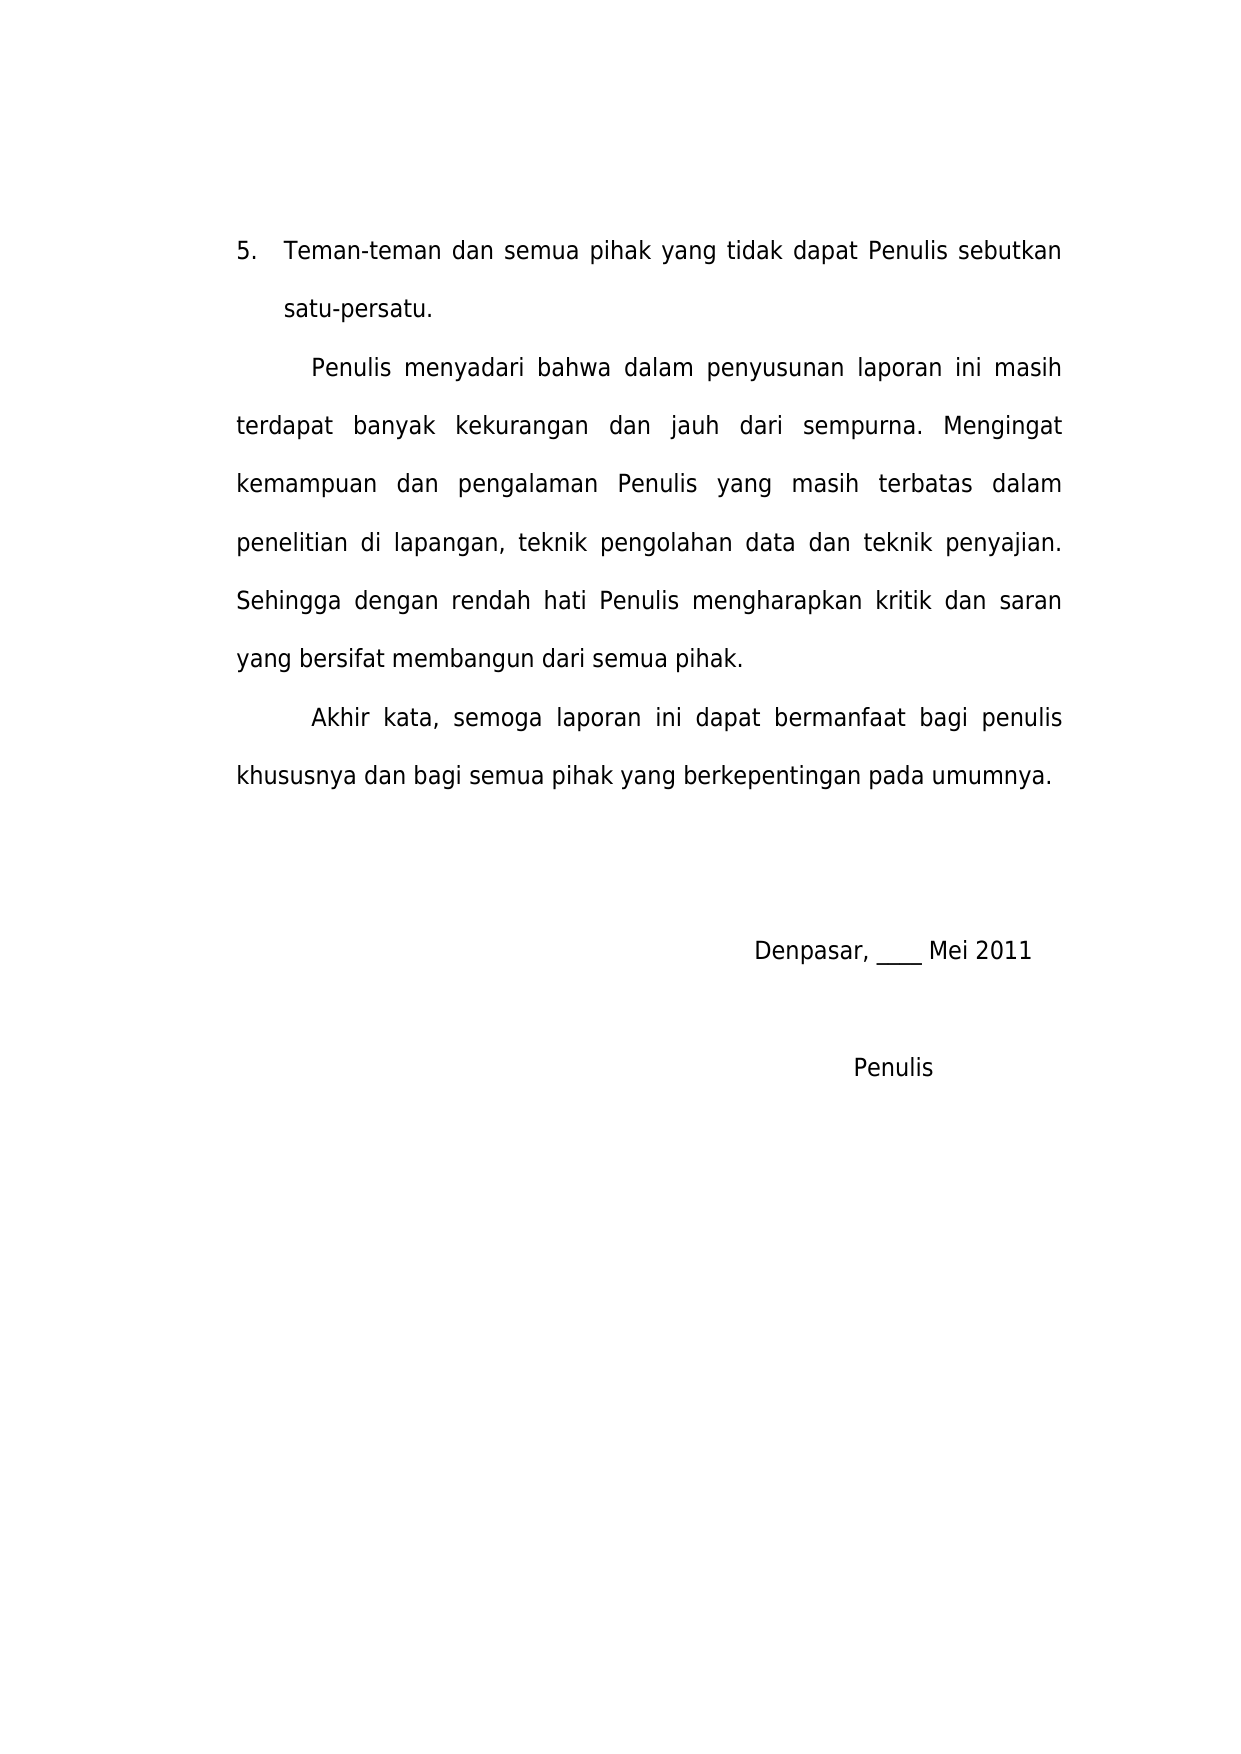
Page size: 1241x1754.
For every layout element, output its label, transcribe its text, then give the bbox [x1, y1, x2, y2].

text Penulis menyadari bahwa dalam penyusunan laporan ini masih terdapat banyak kekurangan dan jauh dari sempurna. Mengingat kemampuan dan pengalaman Penulis yang masih terbatas dalam penelitian di lapangan, teknik pengolahan data dan teknik penyajian. Sehingga dengan rendah hati Penulis mengharapkan kritik dan saran yang bersifat membangun dari semua pihak. [236, 353, 1063, 674]
text Penulis [723, 1053, 1063, 1082]
text Denpasar, ____ Mei 2011 [723, 936, 1063, 965]
list Teman-teman dan semua pihak yang tidak dapat Penulis sebutkan satu-persatu. [236, 236, 1063, 324]
text Akhir kata, semoga laporan ini dapat bermanfaat bagi penulis khususnya dan bagi semua pihak yang berkepentingan pada umumnya. [236, 703, 1063, 790]
